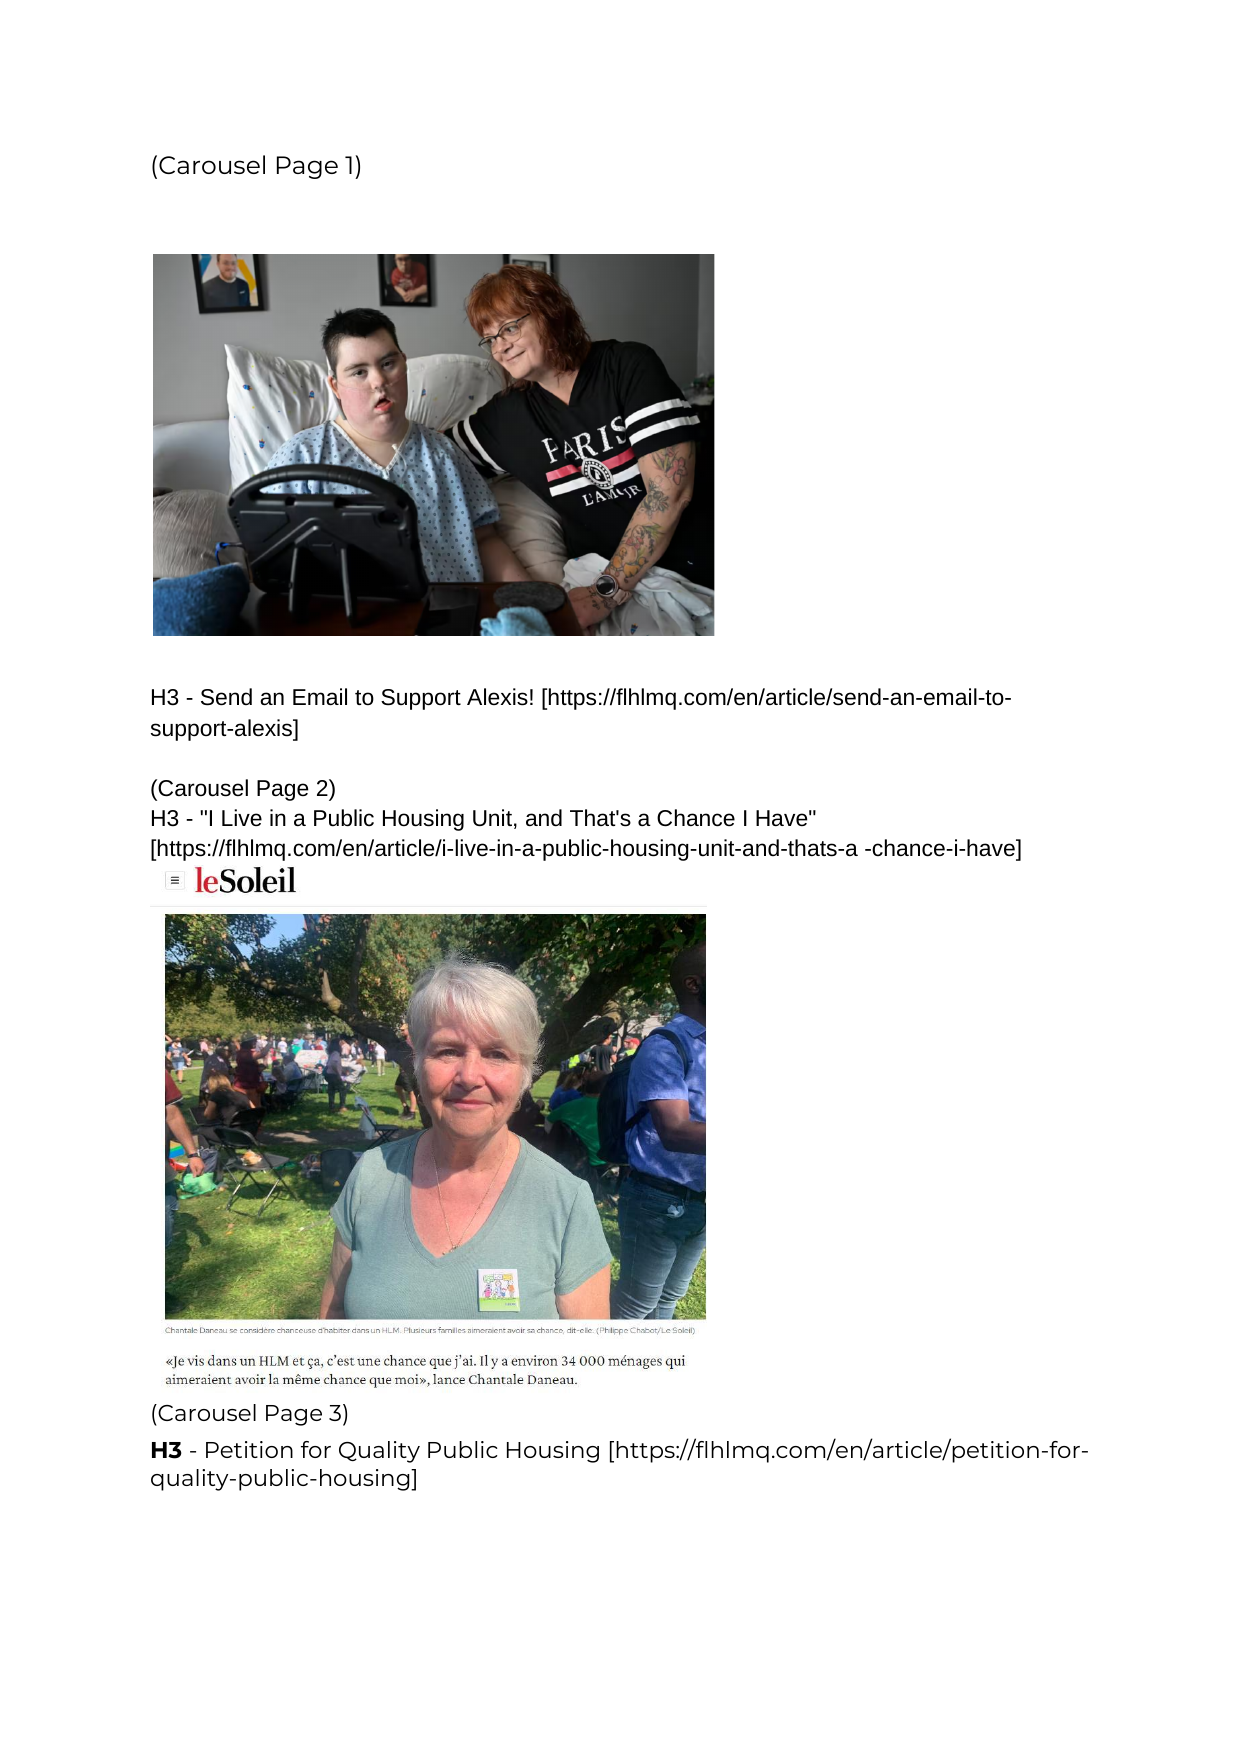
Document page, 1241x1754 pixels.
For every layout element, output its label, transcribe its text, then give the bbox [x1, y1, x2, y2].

picture [153, 254, 715, 636]
picture [150, 865, 707, 1396]
text (Carousel Page 3) [150, 1400, 1090, 1428]
text (Carousel Page 1) [150, 150, 1090, 181]
text (Carousel Page 2) [150, 775, 1090, 801]
text H3 - Send an Email to Support Alexis! [https://flhlmq.com/en/article/send-an-email-to-support-alexis] [150, 684, 1090, 741]
text H3 - Petition for Quality Public Housing [https://flhlmq.com/en/article/petition-for-quality-public-housing] [150, 1436, 1090, 1492]
text H3 - "I Live in a Public Housing Unit, and That's a Chance I Have" [https://flhlmq.com/en/article/i-live-in-a-public-housing-unit-and-thats-a -chance-i-have] [150, 805, 1090, 862]
